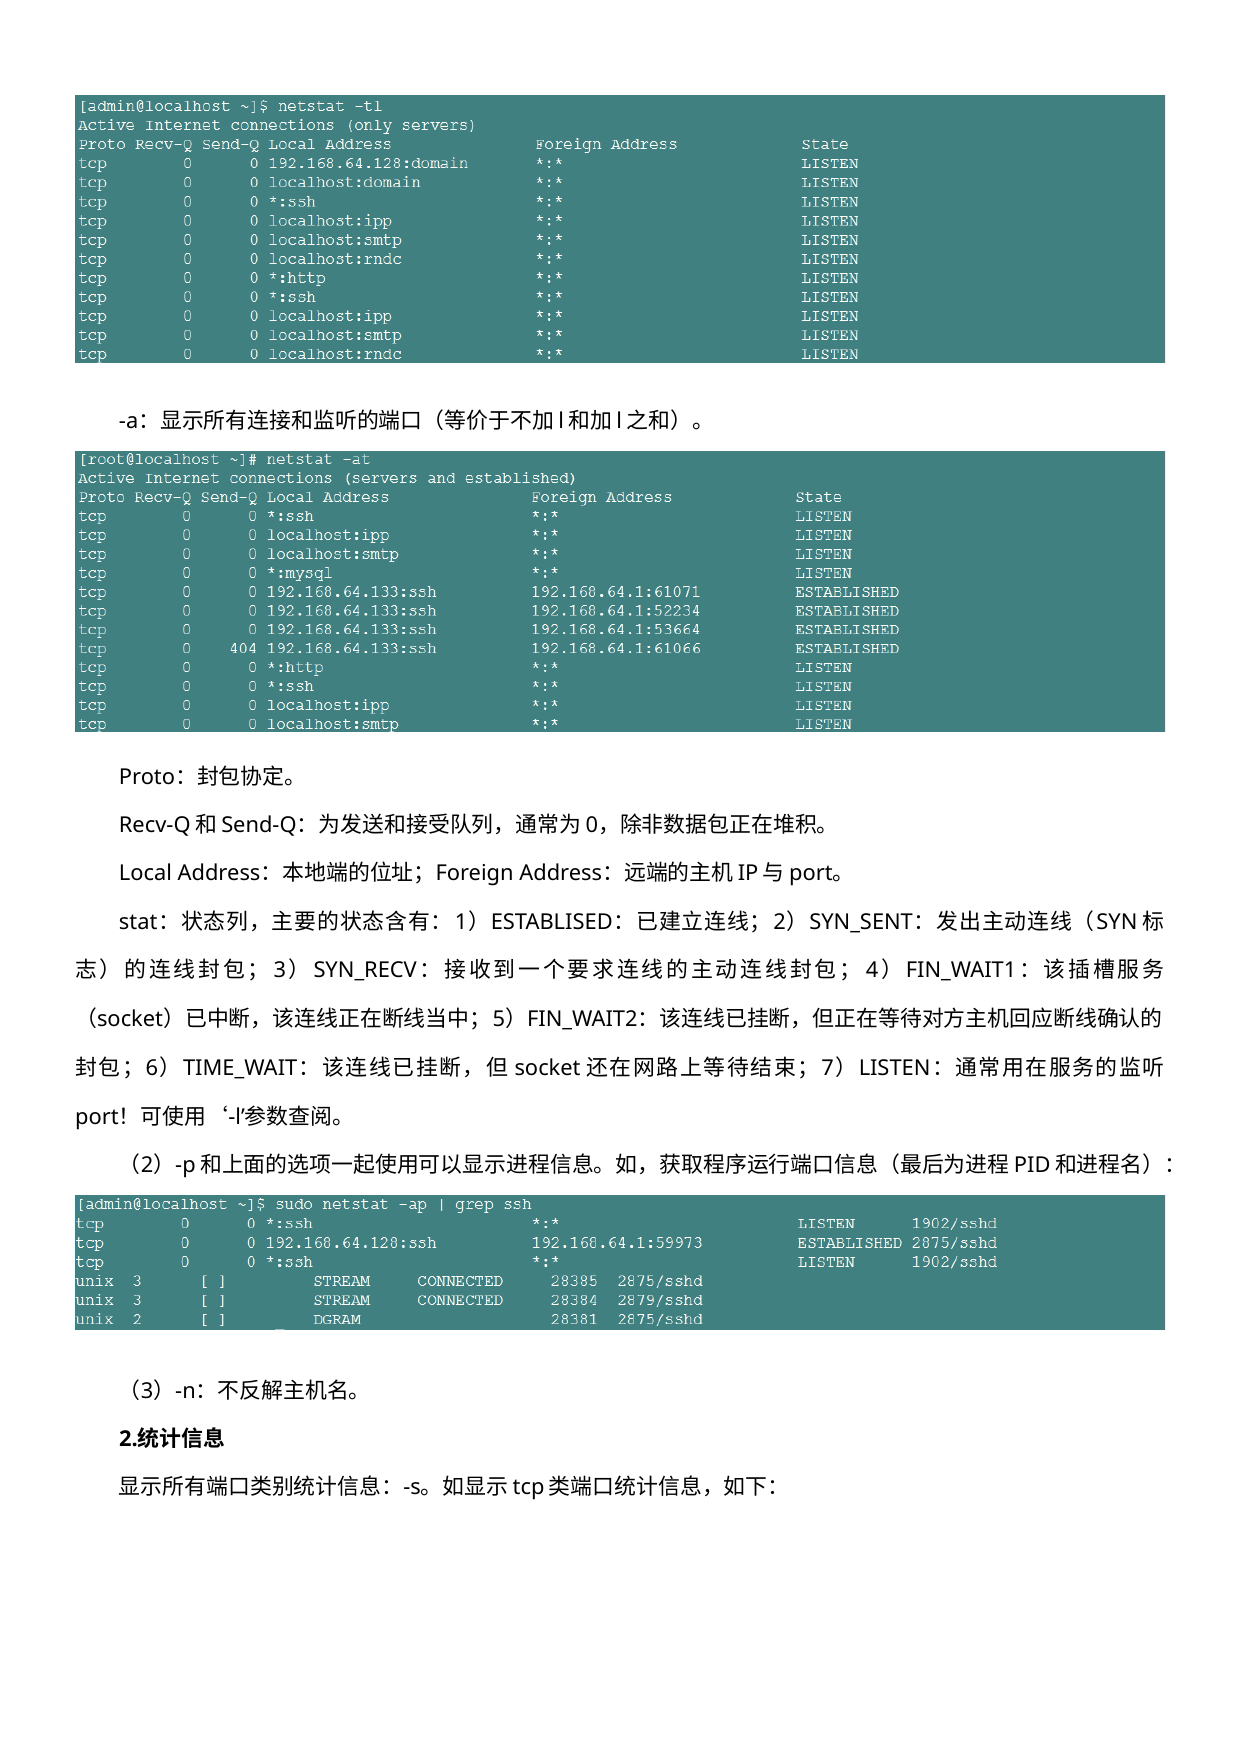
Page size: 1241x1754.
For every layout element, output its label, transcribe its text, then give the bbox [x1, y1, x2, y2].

text 2.统计信息 [75, 1421, 1165, 1453]
text 显示所有端口类别统计信息：-s。如显示tcp类端口统计信息，如下： [75, 1469, 1165, 1502]
text （3）-n：不反解主机名。 [75, 1372, 1165, 1405]
text stat：状态列，主要的状态含有：1）ESTABLISED：已建立连线；2）SYN_SENT：发出主动连线（SYN标志）的连线封包；3）SYN_RECV：接收到一个要求连线的主动连线封包；4）FIN_WAIT1：该插槽服务（socket）已中断，该连线正在断线当中；5）FIN_WAIT2：该连线已挂断，但正在等待对方主机回应断线确认的封包；6）TIME_WAIT：该连线已挂断，但socket还在网路上等待结束；7）LISTEN：通常用在服务的监听port！可使用‘-l’参数查阅。 [75, 903, 1165, 1131]
text （2）-p和上面的选项一起使用可以显示进程信息。如，获取程序运行端口信息（最后为进程PID和进程名）： [75, 1147, 1165, 1179]
text Proto：封包协定。 [75, 758, 1165, 791]
picture [75, 451, 1166, 732]
text Recv-Q和Send-Q：为发送和接受队列，通常为0，除非数据包正在堆积。 [75, 807, 1165, 839]
picture [75, 1195, 1166, 1330]
picture [75, 95, 1166, 363]
text Local Address：本地端的位址；Foreign Address：远端的主机IP与port。 [75, 855, 1165, 887]
text -a：显示所有连接和监听的端口（等价于不加l和加l之和）。 [75, 403, 1165, 435]
